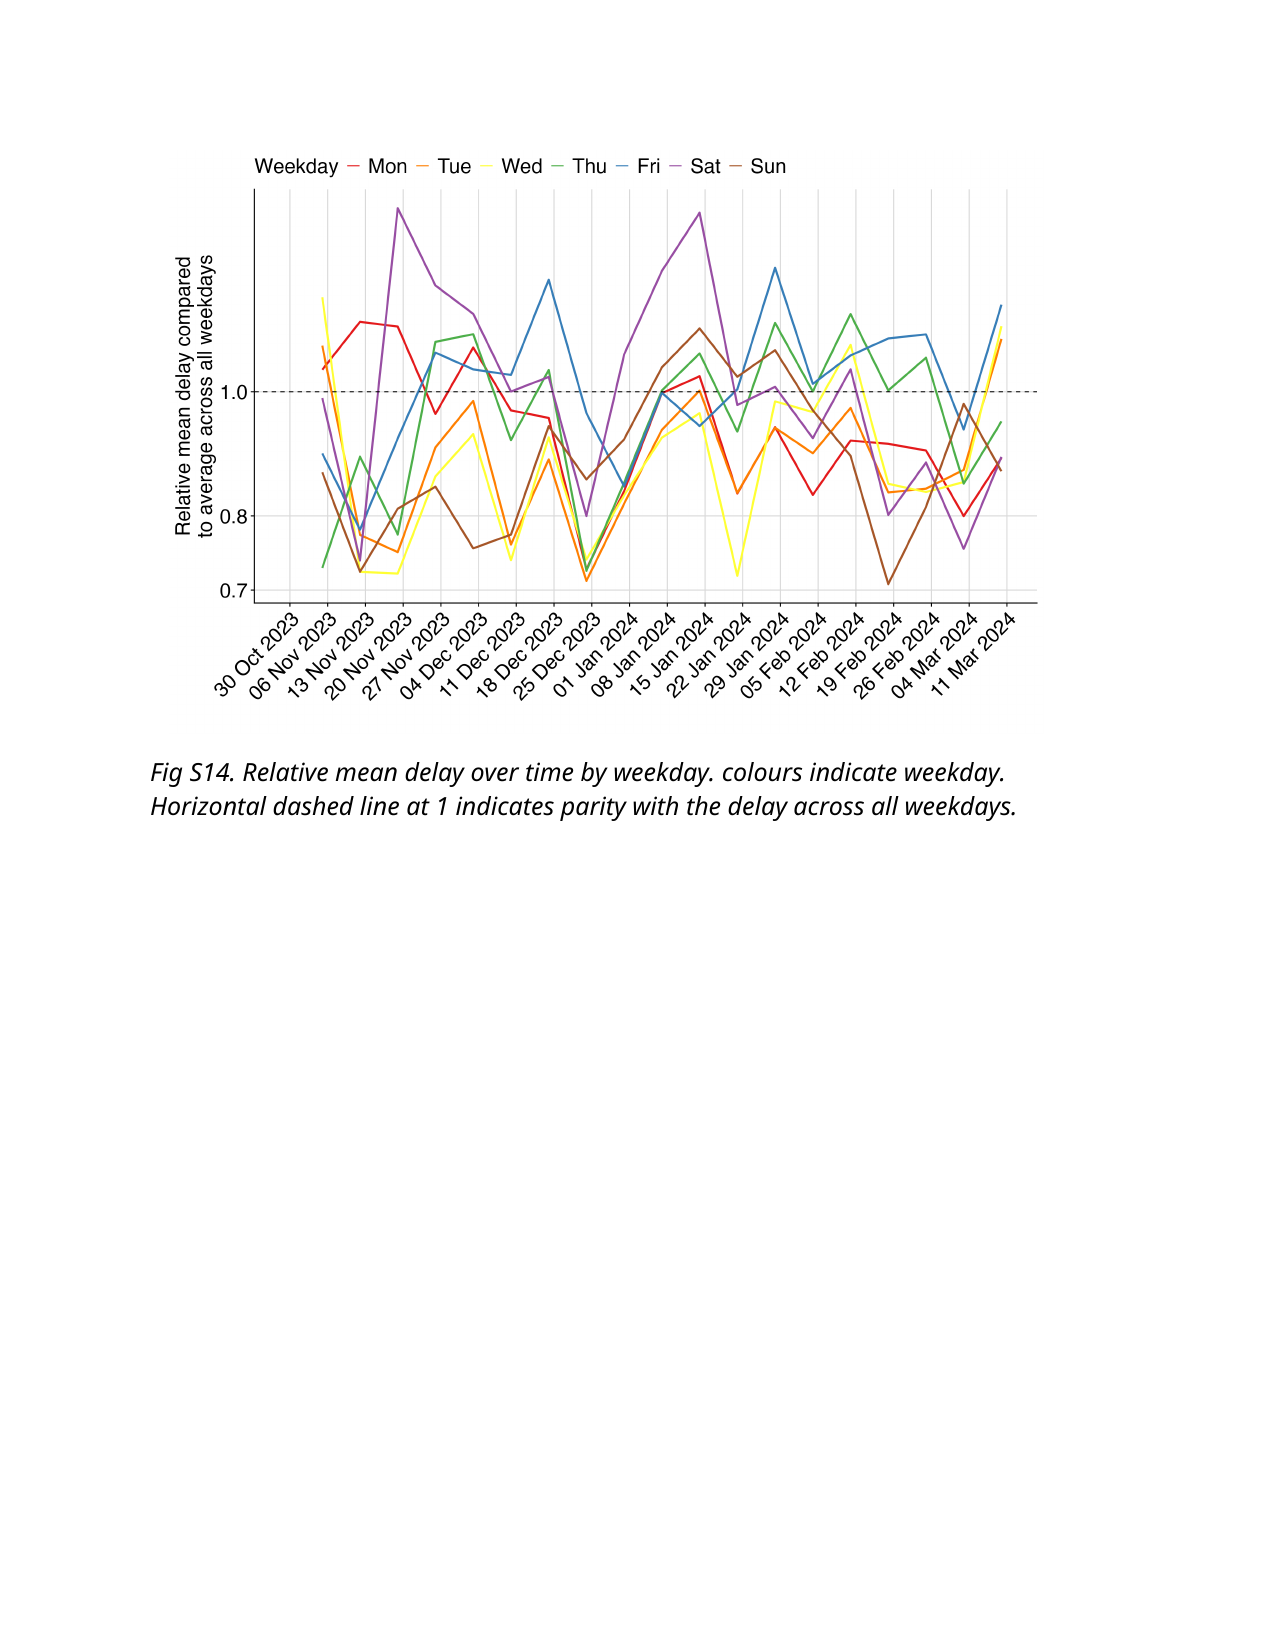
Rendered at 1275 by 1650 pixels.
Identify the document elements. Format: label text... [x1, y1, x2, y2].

text Fig S14. Relative mean delay over time by weekday. colours indicate weekday. Horizontal dashed line at 1 indicates parity with the delay across all weekdays. [150, 754, 1125, 822]
picture [168, 150, 1044, 734]
